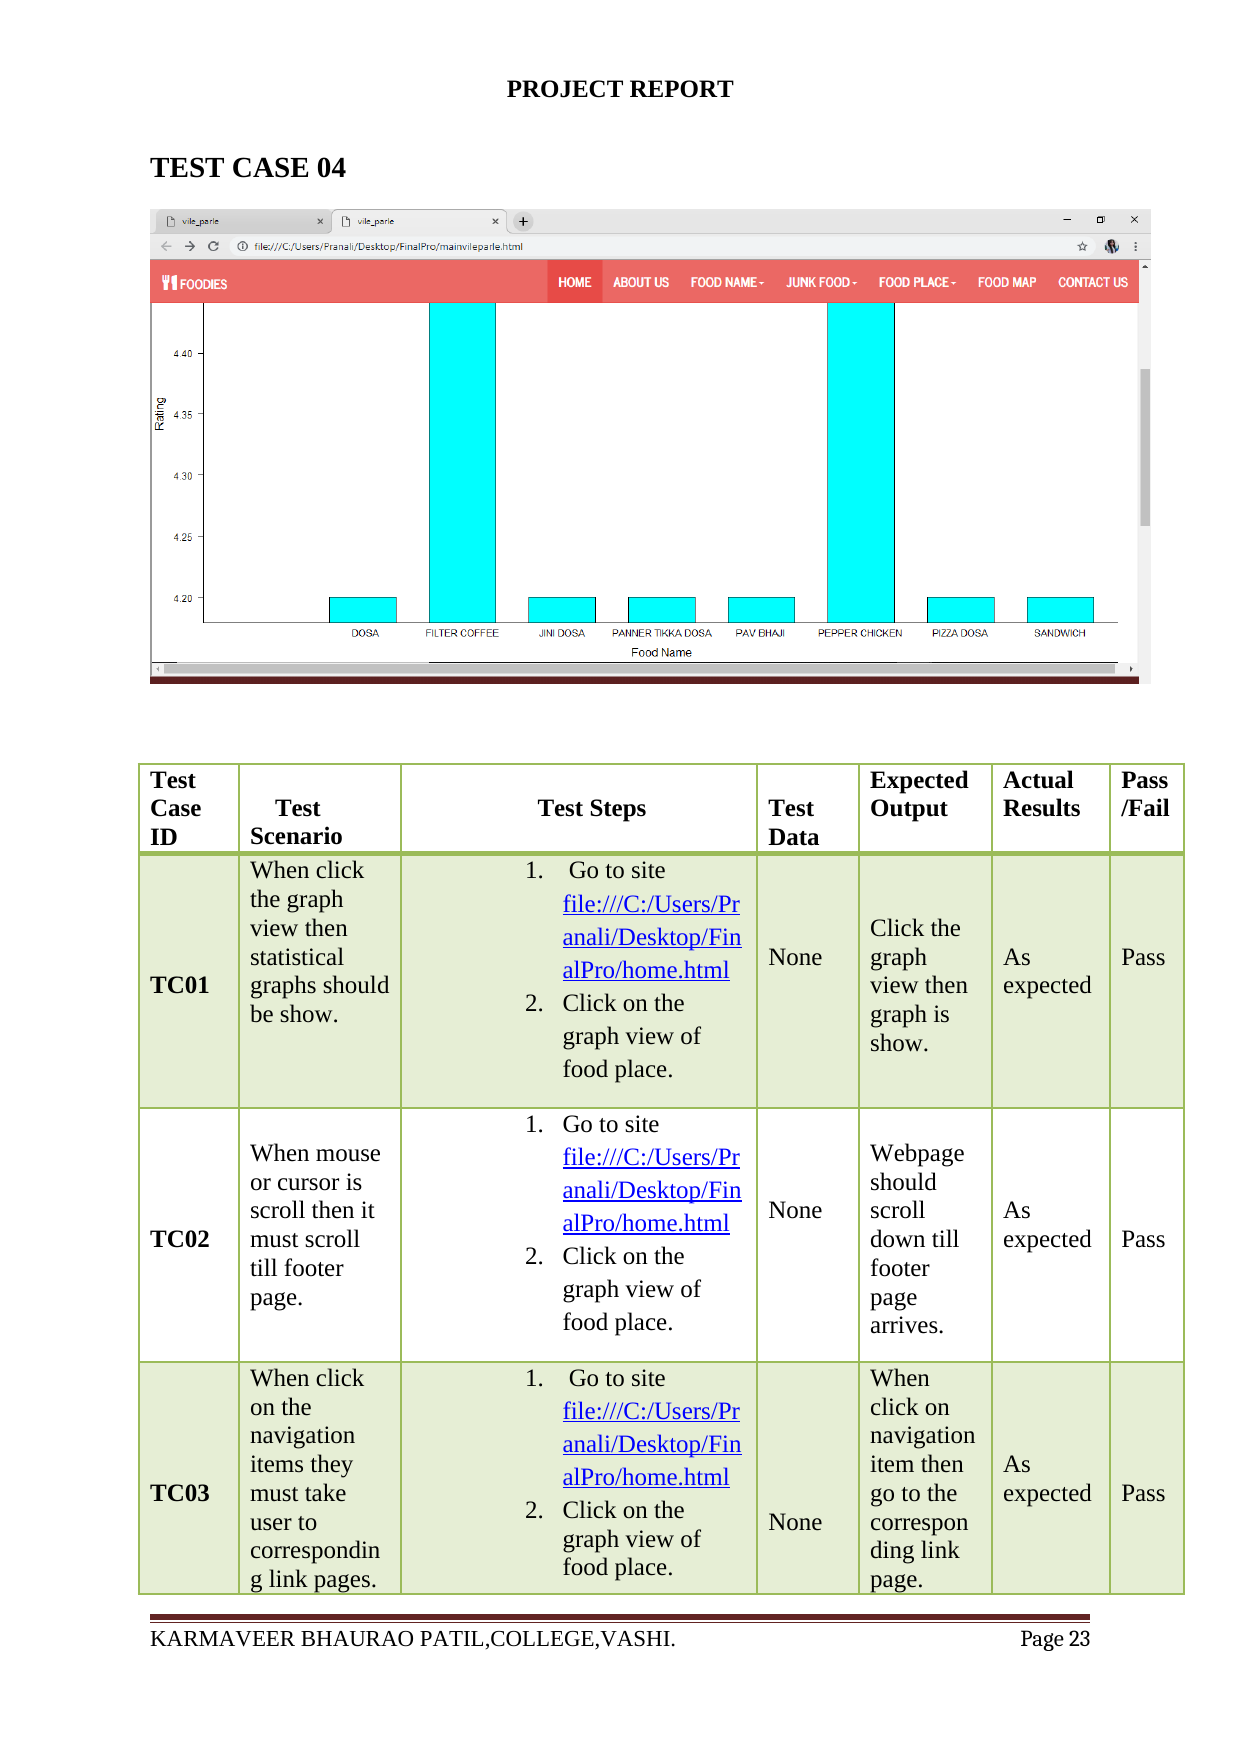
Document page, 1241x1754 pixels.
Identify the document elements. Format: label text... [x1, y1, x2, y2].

table_header Pass/Fail [1111, 765, 1183, 851]
table_cell Go to site file:///C:/Users/Pranali/Desktop/FinalPro/home.html Click on the graph view of food place. [402, 856, 756, 1107]
table_header Test Scenario [240, 765, 400, 851]
table_cell When mouse or cursor is scroll then it must scroll till footer page. [240, 1109, 400, 1361]
picture [150, 209, 1151, 684]
text TEST CASE 04 [150, 150, 1090, 183]
table_cell Pass [1111, 1363, 1183, 1593]
table_cell None [758, 856, 858, 1107]
table_cell As expected [993, 1363, 1109, 1593]
table_cell As expected [993, 1109, 1109, 1361]
table_cell TC01 [140, 856, 238, 1107]
table_cell As expected [993, 856, 1109, 1107]
table_cell None [758, 1363, 858, 1593]
table_cell TC02 [140, 1109, 238, 1361]
table_cell Webpage should scroll down till footer page arrives. [860, 1109, 991, 1361]
table_cell When click on the navigation items they must take user to corresponding link pages. [240, 1363, 400, 1593]
table_header Expected Output [860, 765, 991, 851]
table_header Test Data [758, 765, 858, 851]
table_cell Click the graph view then graph is show. [860, 856, 991, 1107]
table_header Test Case ID [140, 765, 238, 851]
table_cell None [758, 1109, 858, 1361]
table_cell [402, 1363, 756, 1593]
table_cell Pass [1111, 856, 1183, 1107]
table_header Actual Results [993, 765, 1109, 851]
table_cell Pass [1111, 1109, 1183, 1361]
table_cell Go to site file:///C:/Users/Pranali/Desktop/FinalPro/home.html Click on the graph view of food place. [402, 1109, 756, 1361]
table_header Test Steps [402, 765, 756, 851]
table_cell When click on navigation item then go to the corresponding link page. [860, 1363, 991, 1593]
table_cell When click the graph view then statistical graphs should be show. [240, 856, 400, 1107]
table_cell TC03 [140, 1363, 238, 1593]
